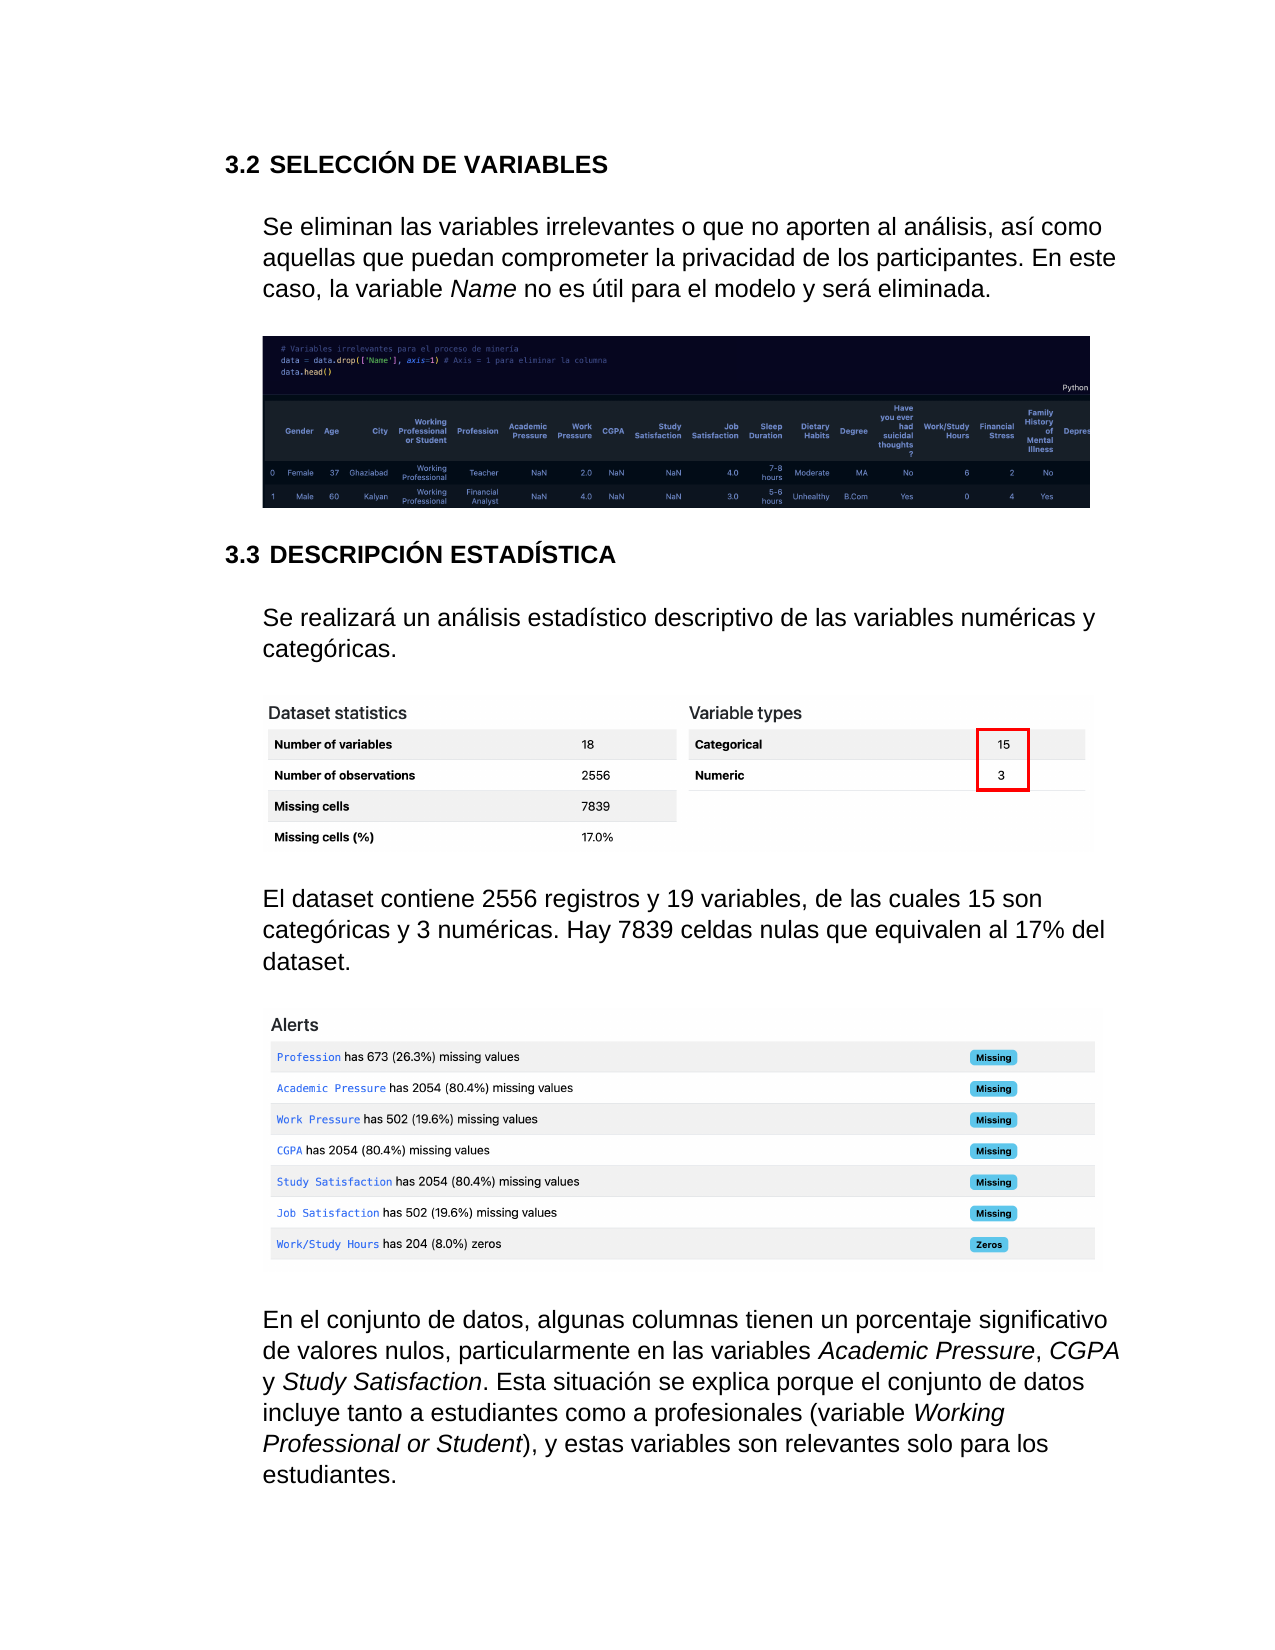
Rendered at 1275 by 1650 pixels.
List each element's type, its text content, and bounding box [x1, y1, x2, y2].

list El dataset contiene 2556 registros y 19 variables, de las cuales 15 son categóricas y 3 numéricas. Hay 7839 celdas nulas que equivalen al 17% del dataset. [262, 884, 1125, 975]
list Se eliminan las variables irrelevantes o que no aporten al análisis, así como aquellas que puedan comprometer la privacidad de los participantes. En este caso, la variable Name no es útil para el modelo y será eliminada. [262, 212, 1125, 303]
list Se realizará un análisis estadístico descriptivo de las variables numéricas y categóricas. [262, 603, 1125, 662]
picture [262, 336, 1090, 508]
picture [262, 695, 1095, 852]
list DESCRIPCIÓN ESTADÍSTICA [225, 541, 1125, 569]
list En el conjunto de datos, algunas columnas tienen un porcentaje significativo de valores nulos, particularmente en las variables Academic Pressure, CGPA y Study Satisfaction. Esta situación se explica porque el conjunto de datos incluye tanto a estudiantes como a profesionales (variable Working Professional or Student), y estas variables son relevantes solo para los estudiantes. [262, 1305, 1125, 1489]
list SELECCIÓN DE VARIABLES [225, 150, 1125, 179]
picture [262, 1008, 1104, 1272]
